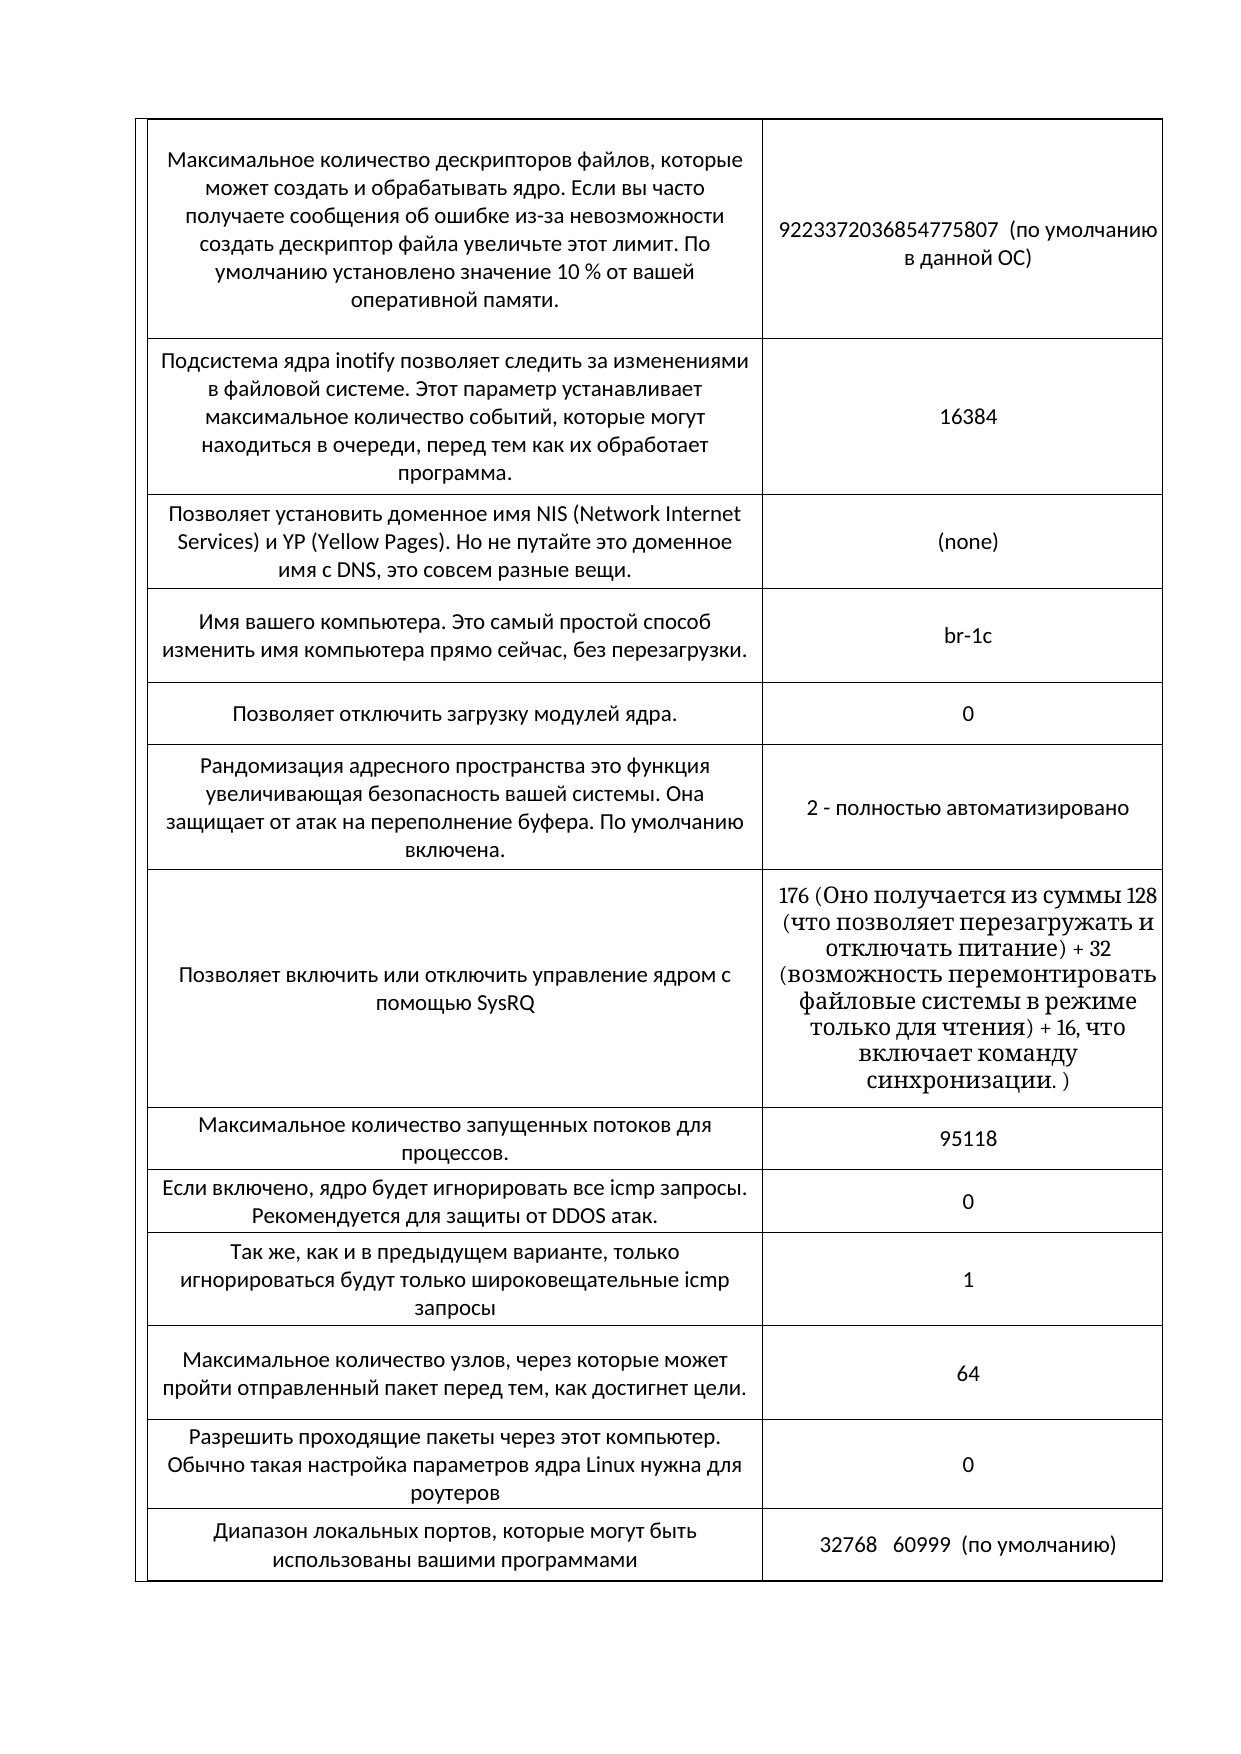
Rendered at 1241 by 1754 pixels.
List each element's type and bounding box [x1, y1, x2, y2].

table_header [148, 1233, 762, 1325]
table_header [763, 1326, 1162, 1419]
table_header [148, 1509, 762, 1580]
table_header [763, 339, 1162, 494]
table_header [148, 683, 762, 744]
table_header [763, 120, 1162, 338]
table_header [148, 120, 762, 338]
table_header [763, 589, 1162, 682]
table_header [148, 589, 762, 682]
table_header [148, 339, 762, 494]
table_header [148, 495, 762, 588]
table_header [148, 745, 762, 869]
table_header [136, 119, 147, 1581]
table_header [763, 1509, 1162, 1580]
table_header [148, 1420, 762, 1508]
table_header [763, 745, 1162, 869]
table_header [148, 1326, 762, 1419]
table_header [763, 1170, 1162, 1232]
table_header [148, 1108, 762, 1169]
table_header [763, 1420, 1162, 1508]
table_header [763, 870, 1162, 1107]
table_header [763, 1108, 1162, 1169]
table_header [763, 1233, 1162, 1325]
table_header [148, 870, 762, 1107]
table_header [763, 683, 1162, 744]
table_header [148, 1170, 762, 1232]
table_header [763, 495, 1162, 588]
